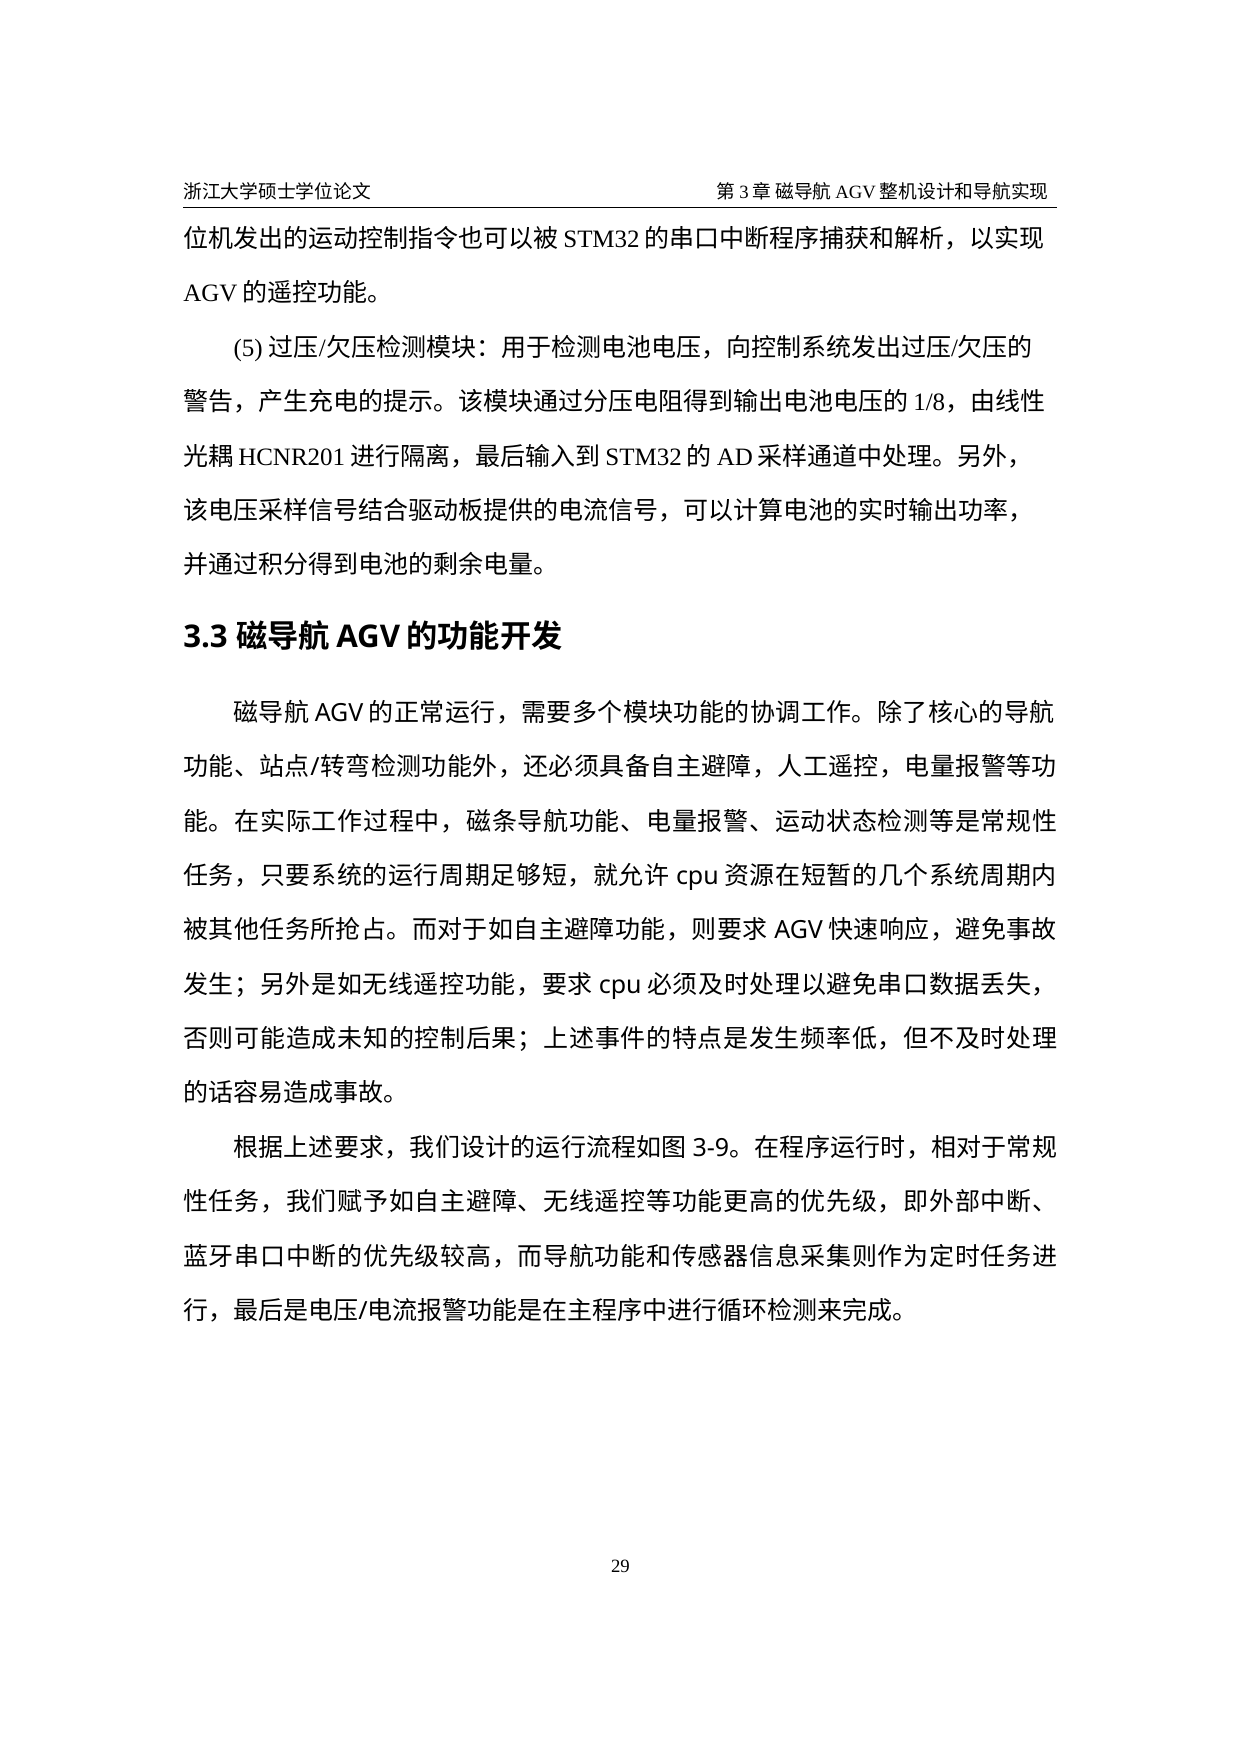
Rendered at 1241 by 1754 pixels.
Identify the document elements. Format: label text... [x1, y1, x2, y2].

text 根据上述要求，我们设计的运行流程如图3-9。在程序运行时，相对于常规性任务，我们赋予如自主避障、无线遥控等功能更高的优先级，即外部中断、蓝牙串口中断的优先级较高，而导航功能和传感器信息采集则作为定时任务进行，最后是电压/电流报警功能是在主程序中进行循环检测来完成。 [183, 1127, 1057, 1327]
text (5) 过压/欠压检测模块：用于检测电池电压，向控制系统发出过压/欠压的警告，产生充电的提示。该模块通过分压电阻得到输出电池电压的1/8，由线性光耦HCNR201进行隔离，最后输入到STM32的AD采样通道中处理。另外，该电压采样信号结合驱动板提供的电流信号，可以计算电池的实时输出功率，并通过积分得到电池的剩余电量。 [183, 327, 1057, 581]
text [183, 218, 1057, 309]
subtitle 磁导航AGV的功能开发 [183, 612, 1057, 657]
text 磁导航AGV的正常运行，需要多个模块功能的协调工作。除了核心的导航功能、站点/转弯检测功能外，还必须具备自主避障，人工遥控，电量报警等功能。在实际工作过程中，磁条导航功能、电量报警、运动状态检测等是常规性任务，只要系统的运行周期足够短，就允许cpu资源在短暂的几个系统周期内被其他任务所抢占。而对于如自主避障功能，则要求AGV快速响应，避免事故发生；另外是如无线遥控功能，要求cpu必须及时处理以避免串口数据丢失，否则可能造成未知的控制后果；上述事件的特点是发生频率低，但不及时处理的话容易造成事故。 [183, 692, 1057, 1109]
